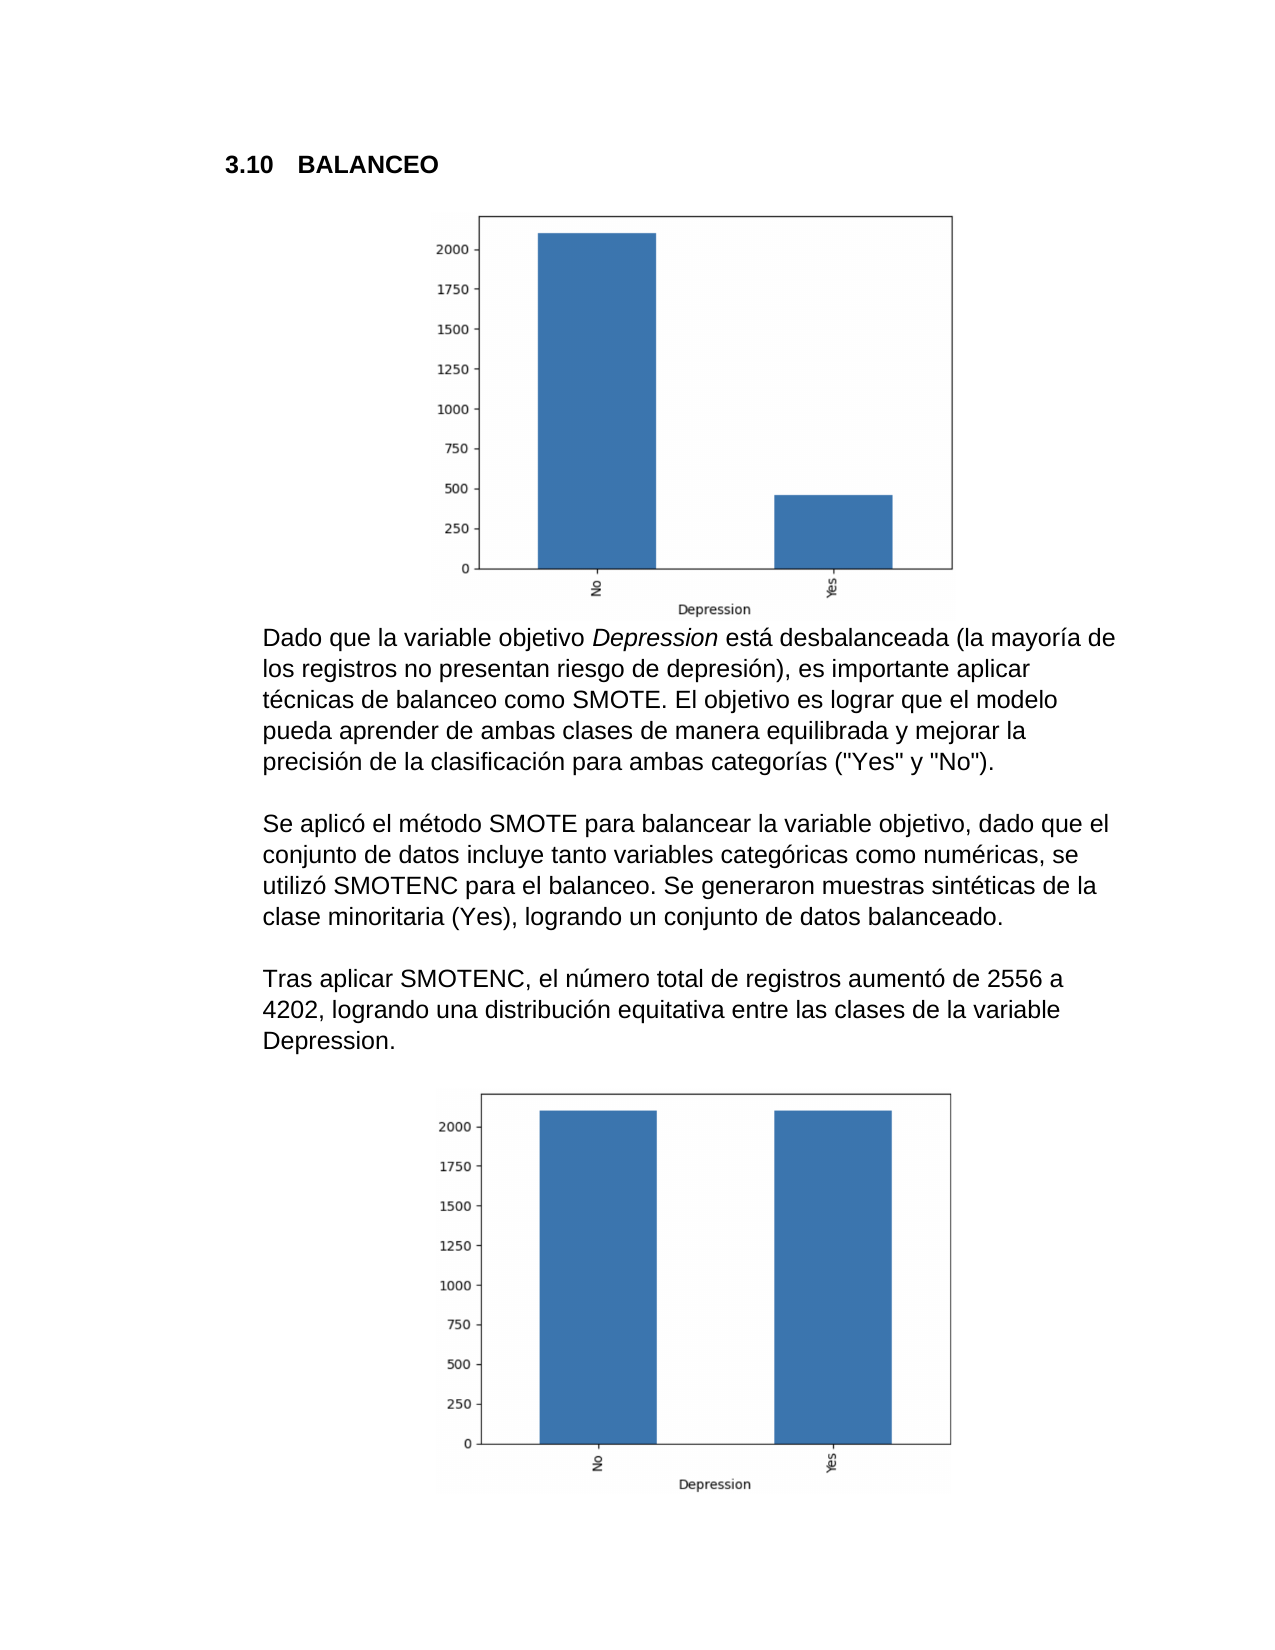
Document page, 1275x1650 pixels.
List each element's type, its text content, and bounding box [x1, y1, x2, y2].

list BALANCEO [225, 150, 1125, 179]
picture [431, 212, 957, 621]
list Tras aplicar SMOTENC, el número total de registros aumentó de 2556 a 4202, logrando una distribución equitativa entre las clases de la variable Depression. [262, 964, 1125, 1055]
picture [436, 1088, 952, 1494]
list Se aplicó el método SMOTE para balancear la variable objetivo, dado que el conjunto de datos incluye tanto variables categóricas como numéricas, se utilizó SMOTENC para el balanceo. Se generaron muestras sintéticas de la clase minoritaria (Yes), logrando un conjunto de datos balanceado. [262, 809, 1125, 931]
list Dado que la variable objetivo Depression está desbalanceada (la mayoría de los registros no presentan riesgo de depresión), es importante aplicar técnicas de balanceo como SMOTE. El objetivo es lograr que el modelo pueda aprender de ambas clases de manera equilibrada y mejorar la precisión de la clasificación para ambas categorías ("Yes" y "No"). [262, 623, 1125, 776]
